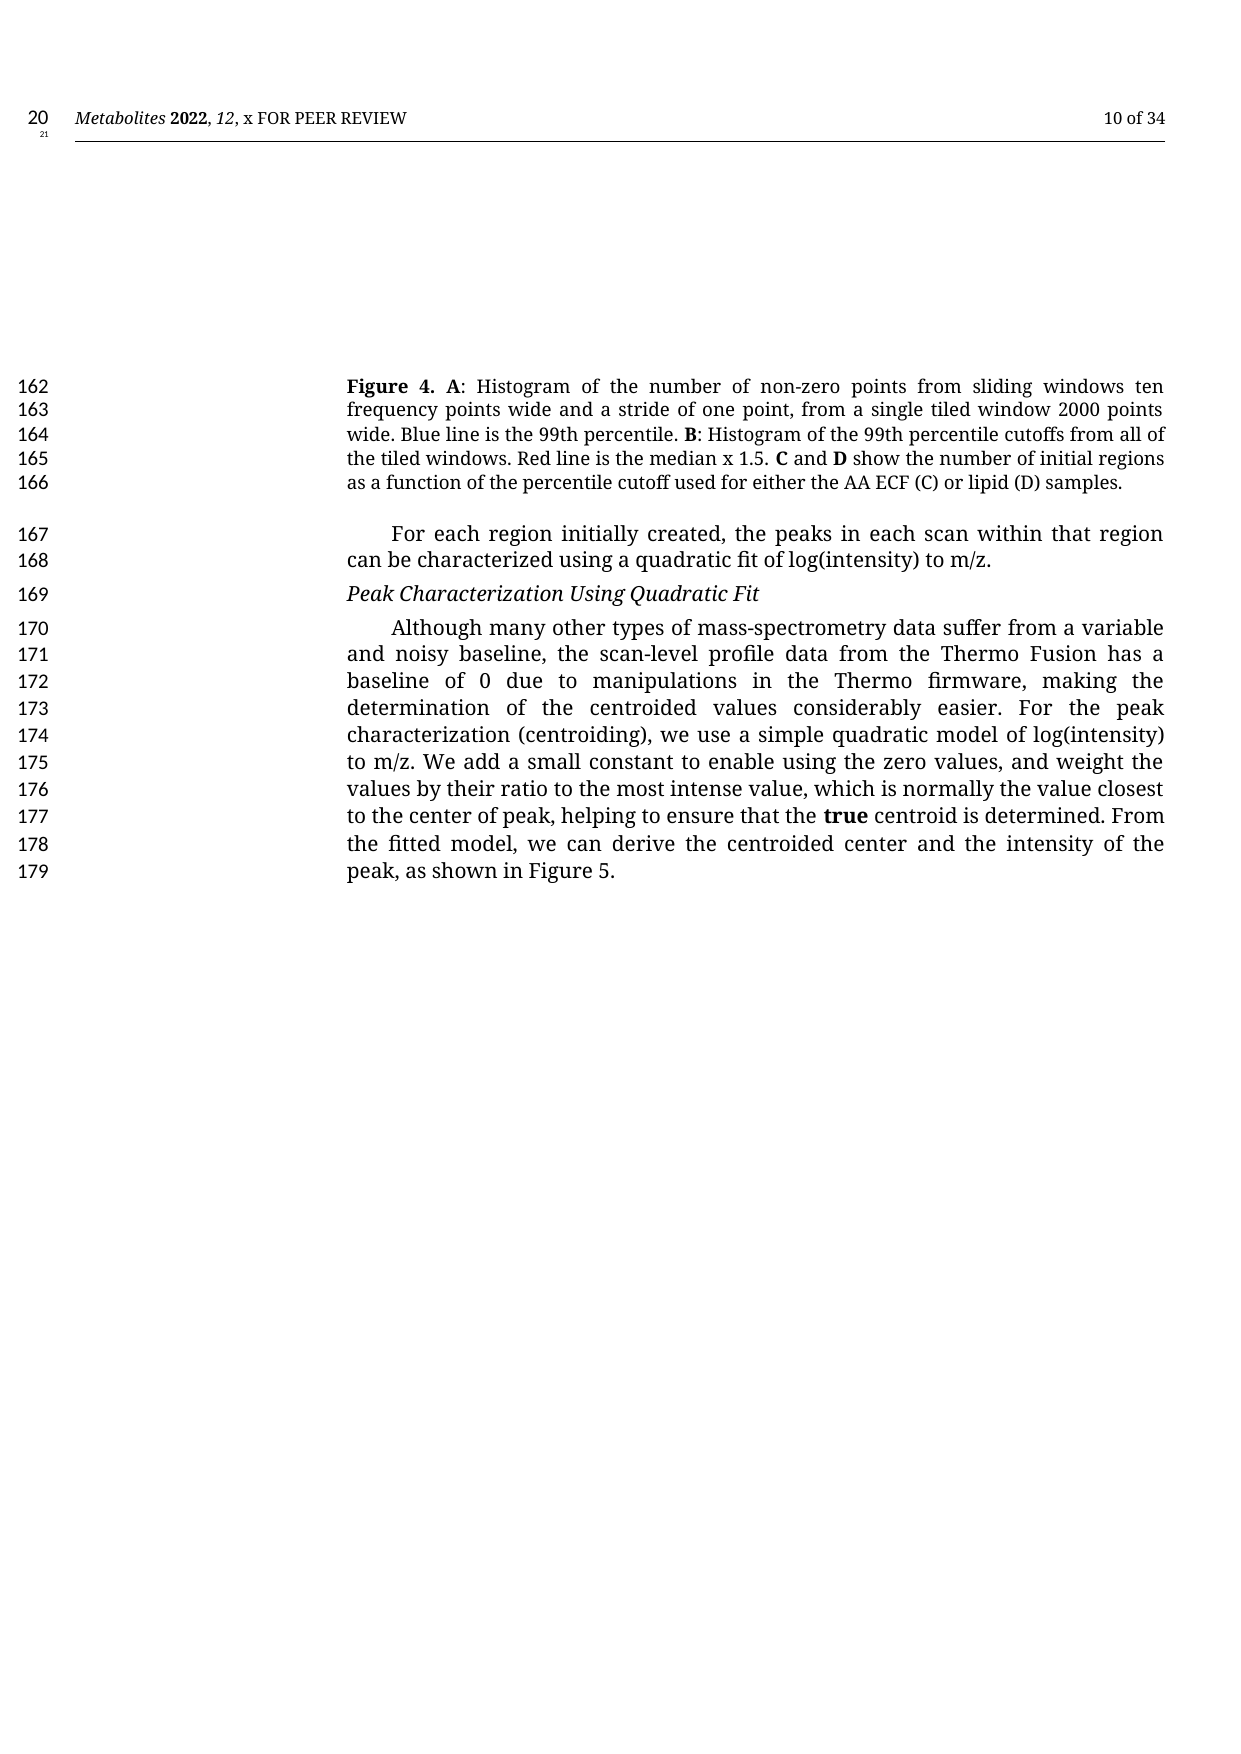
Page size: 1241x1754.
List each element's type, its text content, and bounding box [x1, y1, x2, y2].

subtitle Peak Characterization Using Quadratic Fit [347, 580, 1165, 607]
text Although many other types of mass-spectrometry data suffer from a variable and noisy baseline, the scan-level profile data from the Thermo Fusion has a baseline of 0 due to manipulations in the Thermo firmware, making the determination of the centroided values considerably easier. For the peak characterization (centroiding), we use a simple quadratic model of log(intensity) to m/z. We add a small constant to enable using the zero values, and weight the values by their ratio to the most intense value, which is normally the value closest to the center of peak, helping to ensure that the true centroid is determined. From the fitted model, we can derive the centroided center and the intensity of the peak, as shown in Figure 5. [347, 613, 1165, 884]
text Figure 4. A: Histogram of the number of non-zero points from sliding windows ten frequency points wide and a stride of one point, from a single tiled window 2000 points wide. Blue line is the 99th percentile. B: Histogram of the 99th percentile cutoffs from all of the tiled windows. Red line is the median x 1.5. C and D show the number of initial regions as a function of the percentile cutoff used for either the AA ECF (C) or lipid (D) samples. [347, 374, 1165, 495]
text For each region initially created, the peaks in each scan within that region can be characterized using a quadratic fit of log(intensity) to m/z. [347, 520, 1165, 574]
